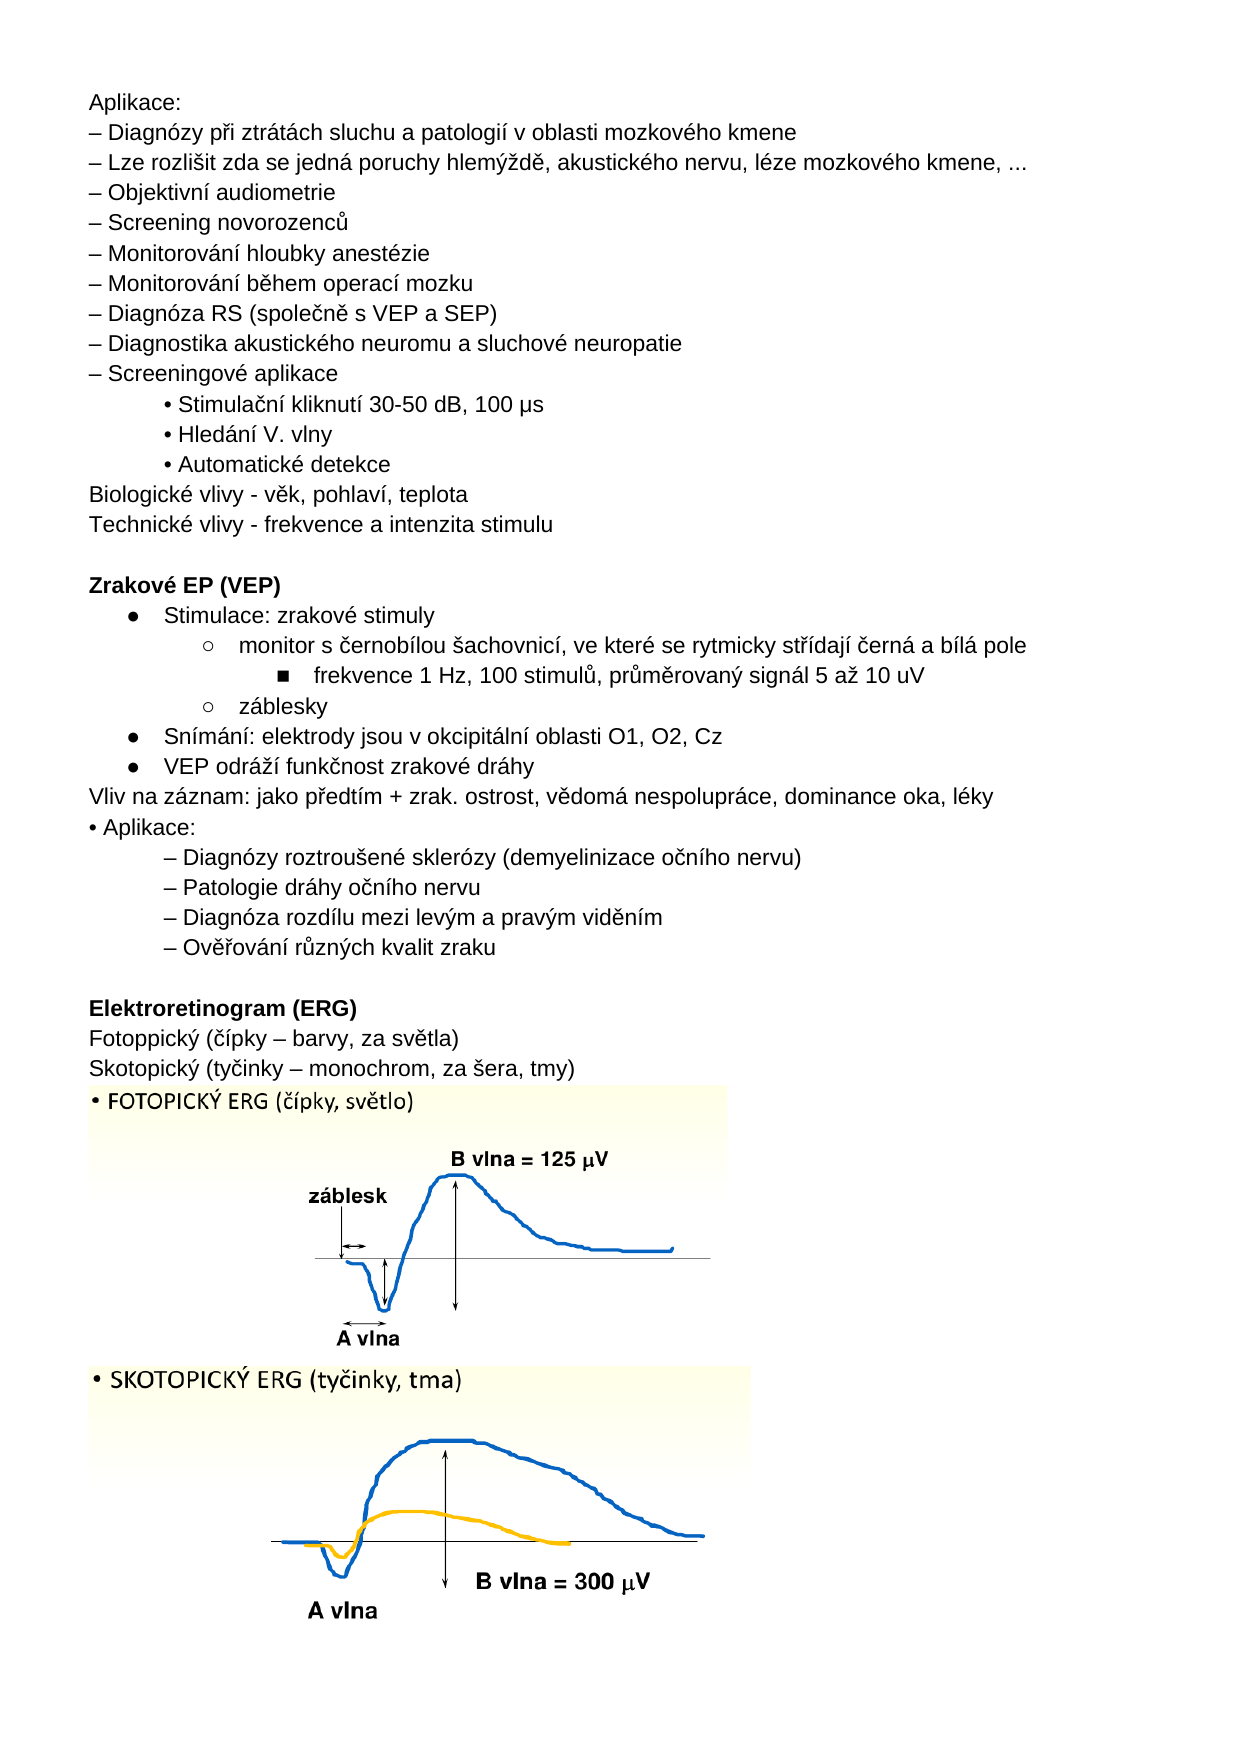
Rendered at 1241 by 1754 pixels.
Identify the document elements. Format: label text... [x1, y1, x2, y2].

text – Objektivní audiometrie [88, 179, 1152, 206]
list Snímání: elektrody jsou v okcipitální oblasti O1, O2, Cz [126, 723, 1152, 749]
picture [88, 1085, 728, 1363]
picture [88, 1366, 751, 1643]
text – Diagnóza rozdílu mezi levým a pravým viděním [163, 904, 1152, 931]
text – Diagnostika akustického neuromu a sluchové neuropatie [88, 330, 1152, 357]
list frekvence 1 Hz, 100 stimulů, průměrovaný signál 5 až 10 uV [276, 662, 1152, 689]
text Skotopický (tyčinky – monochrom, za šera, tmy) [88, 1055, 1152, 1082]
text Vliv na záznam: jako předtím + zrak. ostrost, vědomá nespolupráce, dominance oka, léky [88, 783, 1152, 810]
text – Screeningové aplikace [88, 360, 1152, 387]
text – Diagnózy roztroušené sklerózy (demyelinizace očního nervu) [163, 844, 1152, 870]
text – Lze rozlišit zda se jedná poruchy hlemýždě, akustického nervu, léze mozkového kmene, ... [88, 149, 1152, 175]
list monitor s černobílou šachovnicí, ve které se rytmicky střídají černá a bílá pole [201, 632, 1152, 659]
text – Diagnóza RS (společně s VEP a SEP) [88, 300, 1152, 326]
text – Screening novorozenců [88, 209, 1152, 236]
text Fotoppický (čípky – barvy, za světla) [88, 1025, 1152, 1051]
text – Ověřování různých kvalit zraku [163, 934, 1152, 961]
text • Automatické detekce [163, 451, 1152, 477]
text • Hledání V. vlny [163, 421, 1152, 447]
text – Diagnózy při ztrátách sluchu a patologií v oblasti mozkového kmene [88, 119, 1152, 145]
text • Aplikace: [88, 813, 1152, 840]
text – Monitorování během operací mozku [88, 270, 1152, 296]
list Stimulace: zrakové stimuly [126, 602, 1152, 628]
text – Monitorování hloubky anestézie [88, 239, 1152, 266]
text Biologické vlivy - věk, pohlaví, teplota [88, 481, 1152, 508]
text Zrakové EP (VEP) [88, 572, 1152, 598]
text Aplikace: [88, 88, 1152, 115]
text Technické vlivy - frekvence a intenzita stimulu [88, 511, 1152, 538]
list VEP odráží funkčnost zrakové dráhy [126, 753, 1152, 779]
text Elektroretinogram (ERG) [88, 995, 1152, 1021]
text • Stimulační kliknutí 30-50 dB, 100 μs [163, 391, 1152, 417]
text – Patologie dráhy očního nervu [163, 874, 1152, 900]
list záblesky [201, 693, 1152, 719]
